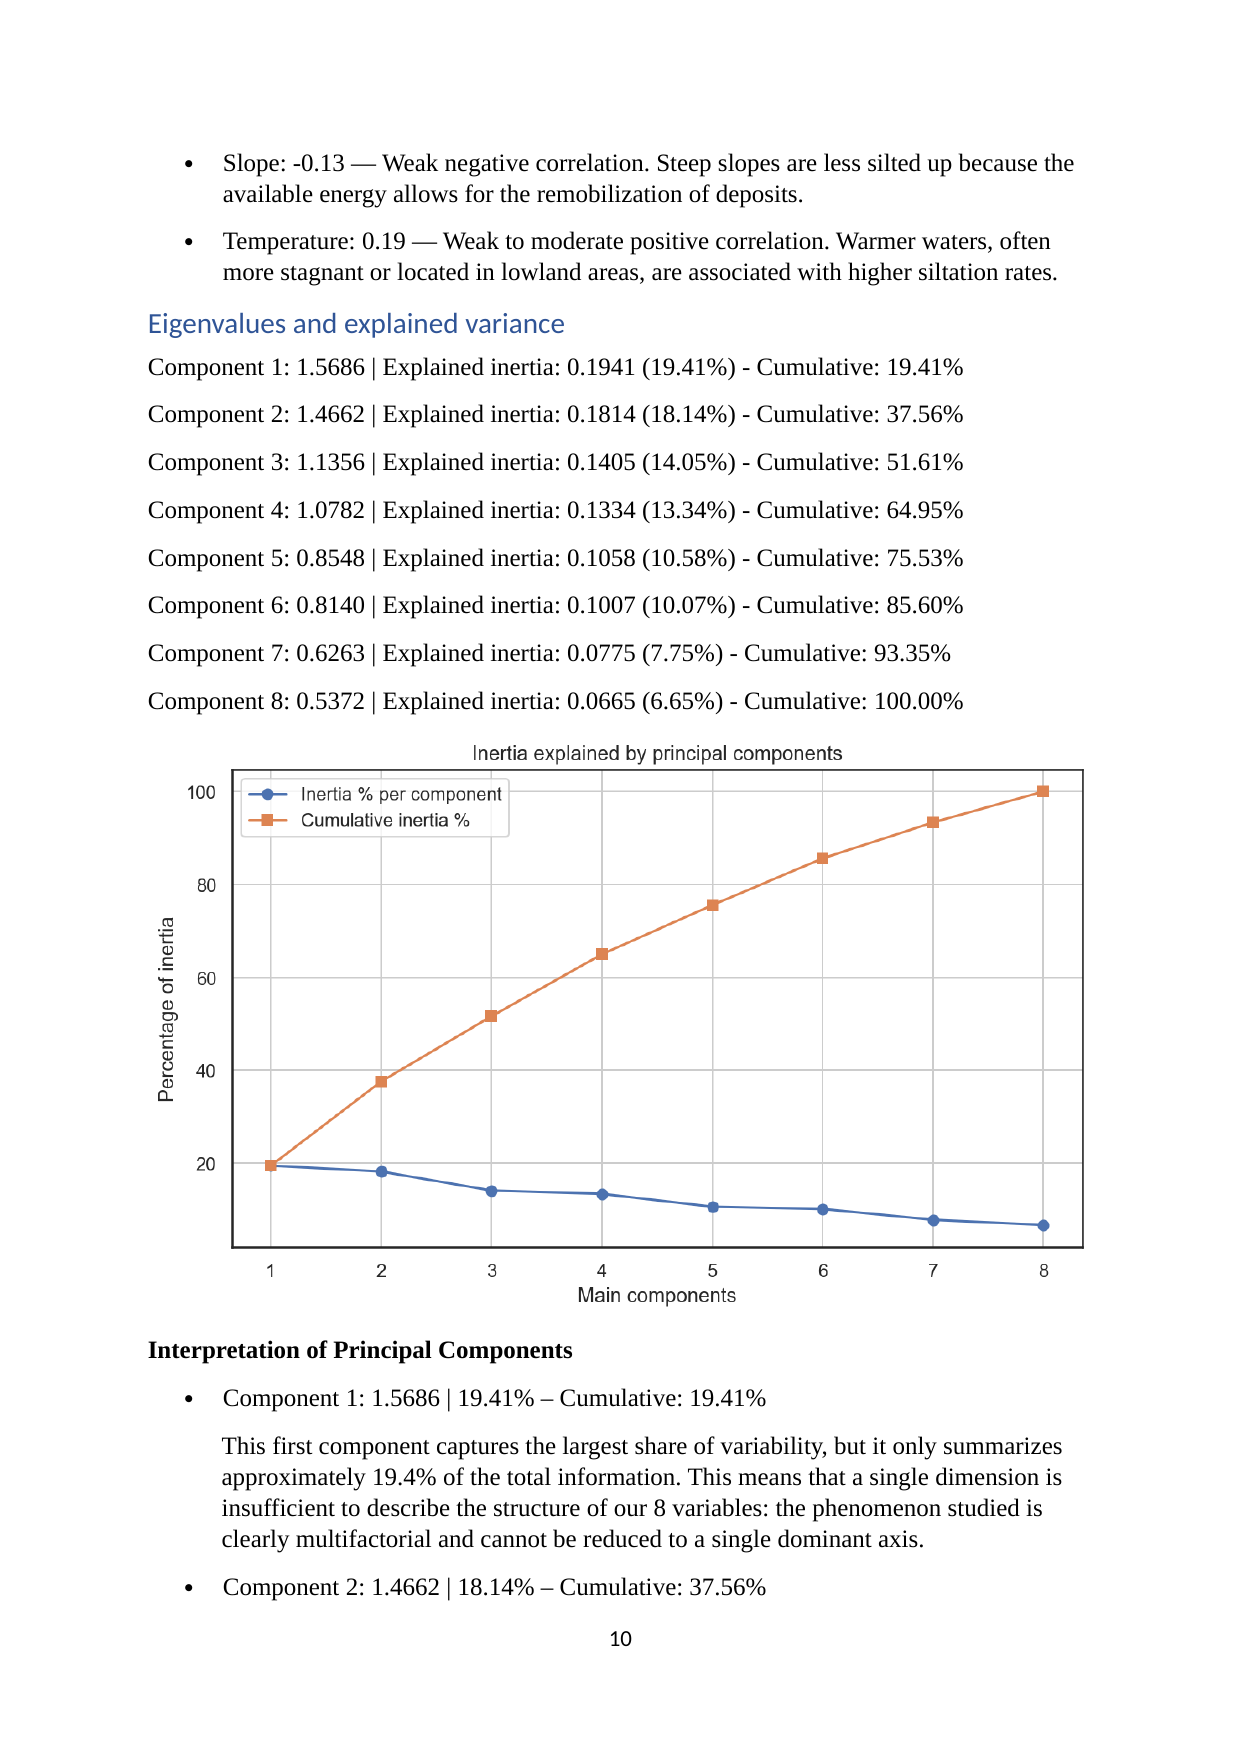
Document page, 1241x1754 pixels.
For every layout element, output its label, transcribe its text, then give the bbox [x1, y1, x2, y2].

text Interpretation of Principal Components [148, 1336, 1093, 1364]
text Component 1: 1.5686 | Explained inertia: 0.1941 (19.41%) - Cumulative: 19.41% [148, 352, 1093, 381]
list Component 1: 1.5686 | 19.41% – Cumulative: 19.41% [185, 1383, 1093, 1412]
text Component 8: 0.5372 | Explained inertia: 0.0665 (6.65%) - Cumulative: 100.00% [148, 686, 1093, 714]
picture [147, 733, 1093, 1317]
text This first component captures the largest share of variability, but it only summarizes approximately 19.4% of the total information. This means that a single dimension is insufficient to describe the structure of our 8 variables: the phenomenon studied is clearly multifactorial and cannot be reduced to a single dominant axis. [221, 1431, 1093, 1553]
list Component 2: 1.4662 | 18.14% – Cumulative: 37.56% [185, 1572, 1093, 1601]
list Temperature: 0.19 — Weak to moderate positive correlation. Warmer waters, often more stagnant or located in lowland areas, are associated with higher siltation rates. [185, 226, 1093, 286]
text Component 2: 1.4662 | Explained inertia: 0.1814 (18.14%) - Cumulative: 37.56% [148, 399, 1093, 428]
text Component 6: 0.8140 | Explained inertia: 0.1007 (10.07%) - Cumulative: 85.60% [148, 590, 1093, 619]
text Component 5: 0.8548 | Explained inertia: 0.1058 (10.58%) - Cumulative: 75.53% [148, 543, 1093, 571]
subtitle Eigenvalues and explained variance [148, 305, 1093, 341]
text Component 4: 1.0782 | Explained inertia: 0.1334 (13.34%) - Cumulative: 64.95% [148, 495, 1093, 524]
text Component 7: 0.6263 | Explained inertia: 0.0775 (7.75%) - Cumulative: 93.35% [148, 638, 1093, 667]
text Component 3: 1.1356 | Explained inertia: 0.1405 (14.05%) - Cumulative: 51.61% [148, 447, 1093, 476]
list Slope: -0.13 — Weak negative correlation. Steep slopes are less silted up because the available energy allows for the remobilization of deposits. [185, 148, 1093, 207]
